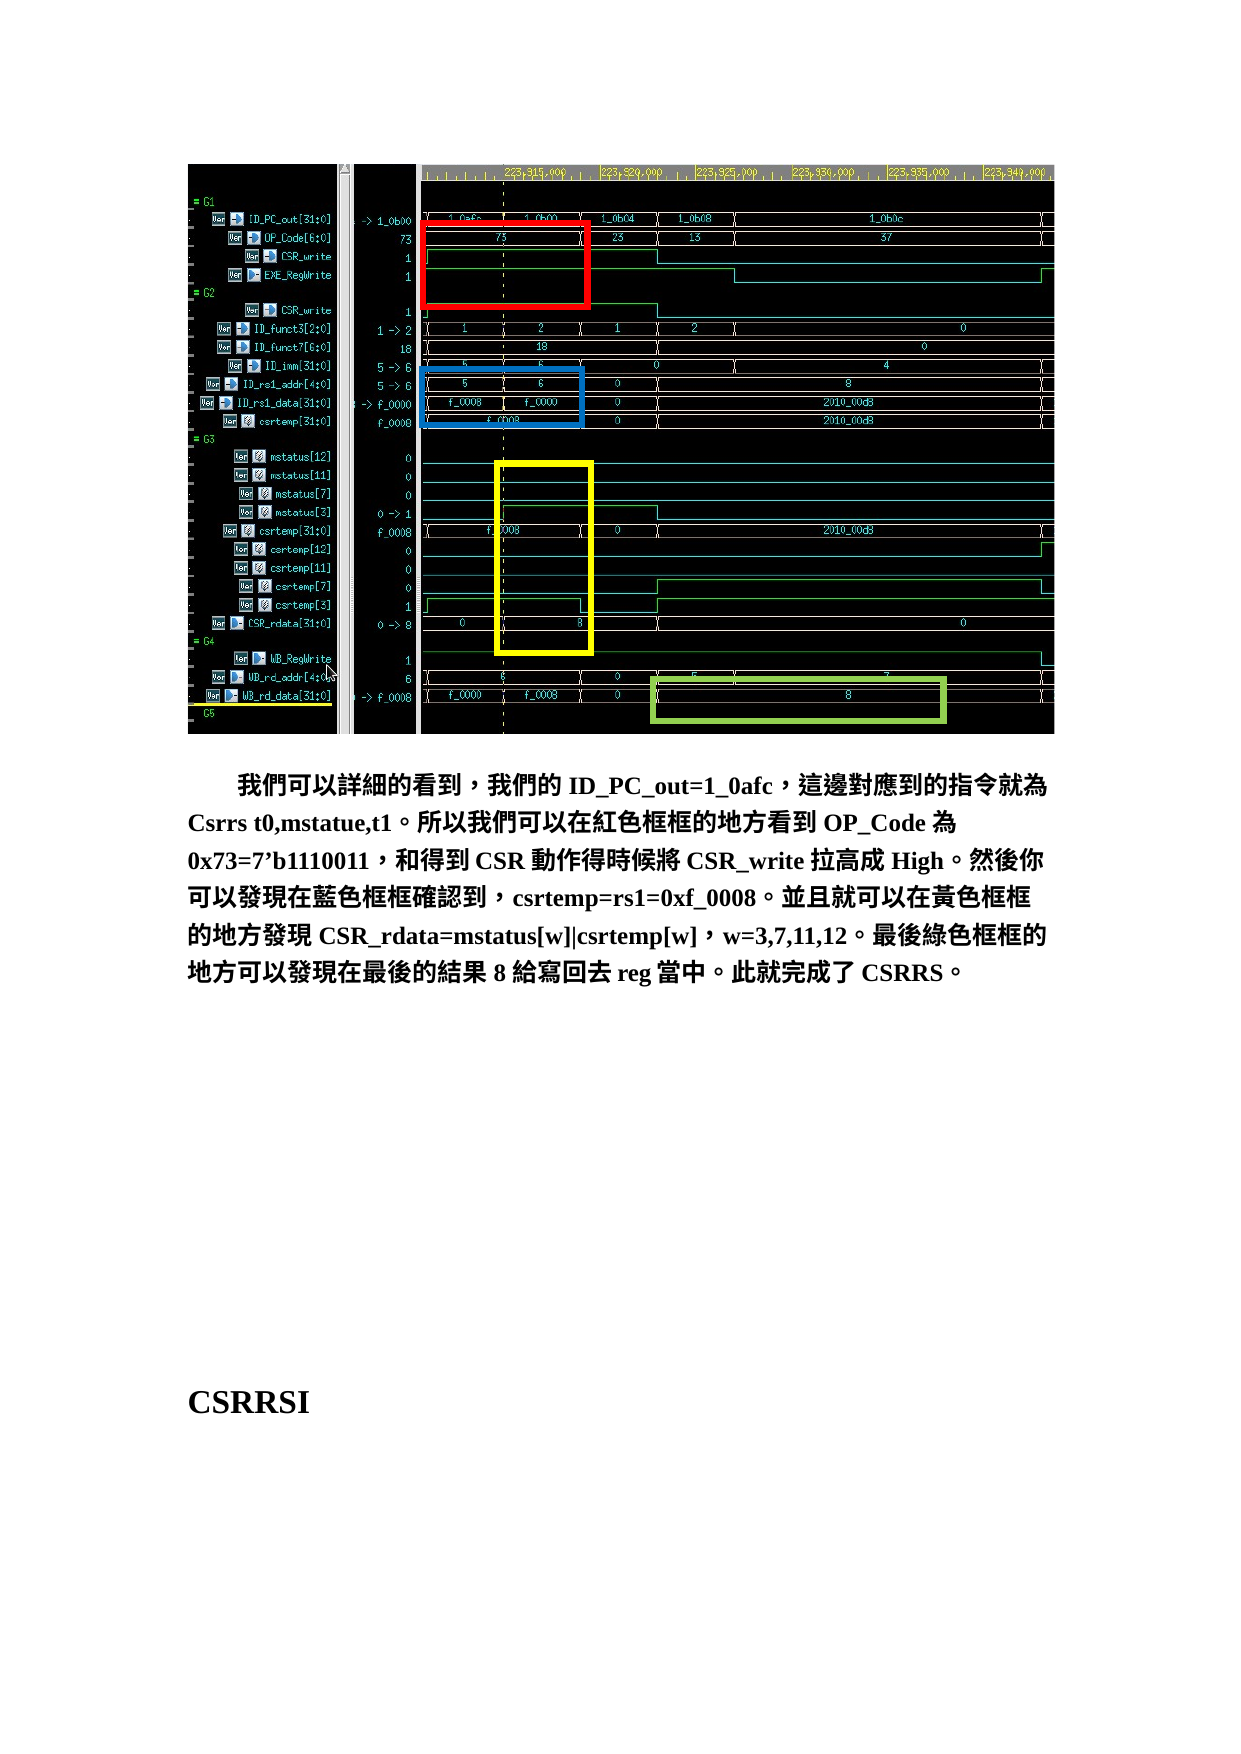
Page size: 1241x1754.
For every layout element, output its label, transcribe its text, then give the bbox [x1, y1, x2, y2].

picture [187, 164, 1055, 734]
text 我們可以詳細的看到，我們的 ID_PC_out=1_0afc，這邊對應到的指令就為 Csrrs t0,mstatue,t1。所以我們可以在紅色框框的地方看到 OP_Code 為 0x73=7’b1110011，和得到CSR 動作得時候將CSR_write 拉高成 High。然後你可以發現在藍色框框確認到，csrtemp=rs1=0xf_0008。並且就可以在黃色框框的地方發現 CSR_rdata=mstatus[w]|csrtemp[w]，w=3,7,11,12。最後綠色框框的地方可以發現在最後的結果 8 給寫回去reg當中。此就完成了CSRRS。 [187, 764, 1053, 989]
text CSRRSI [187, 1364, 1053, 1439]
